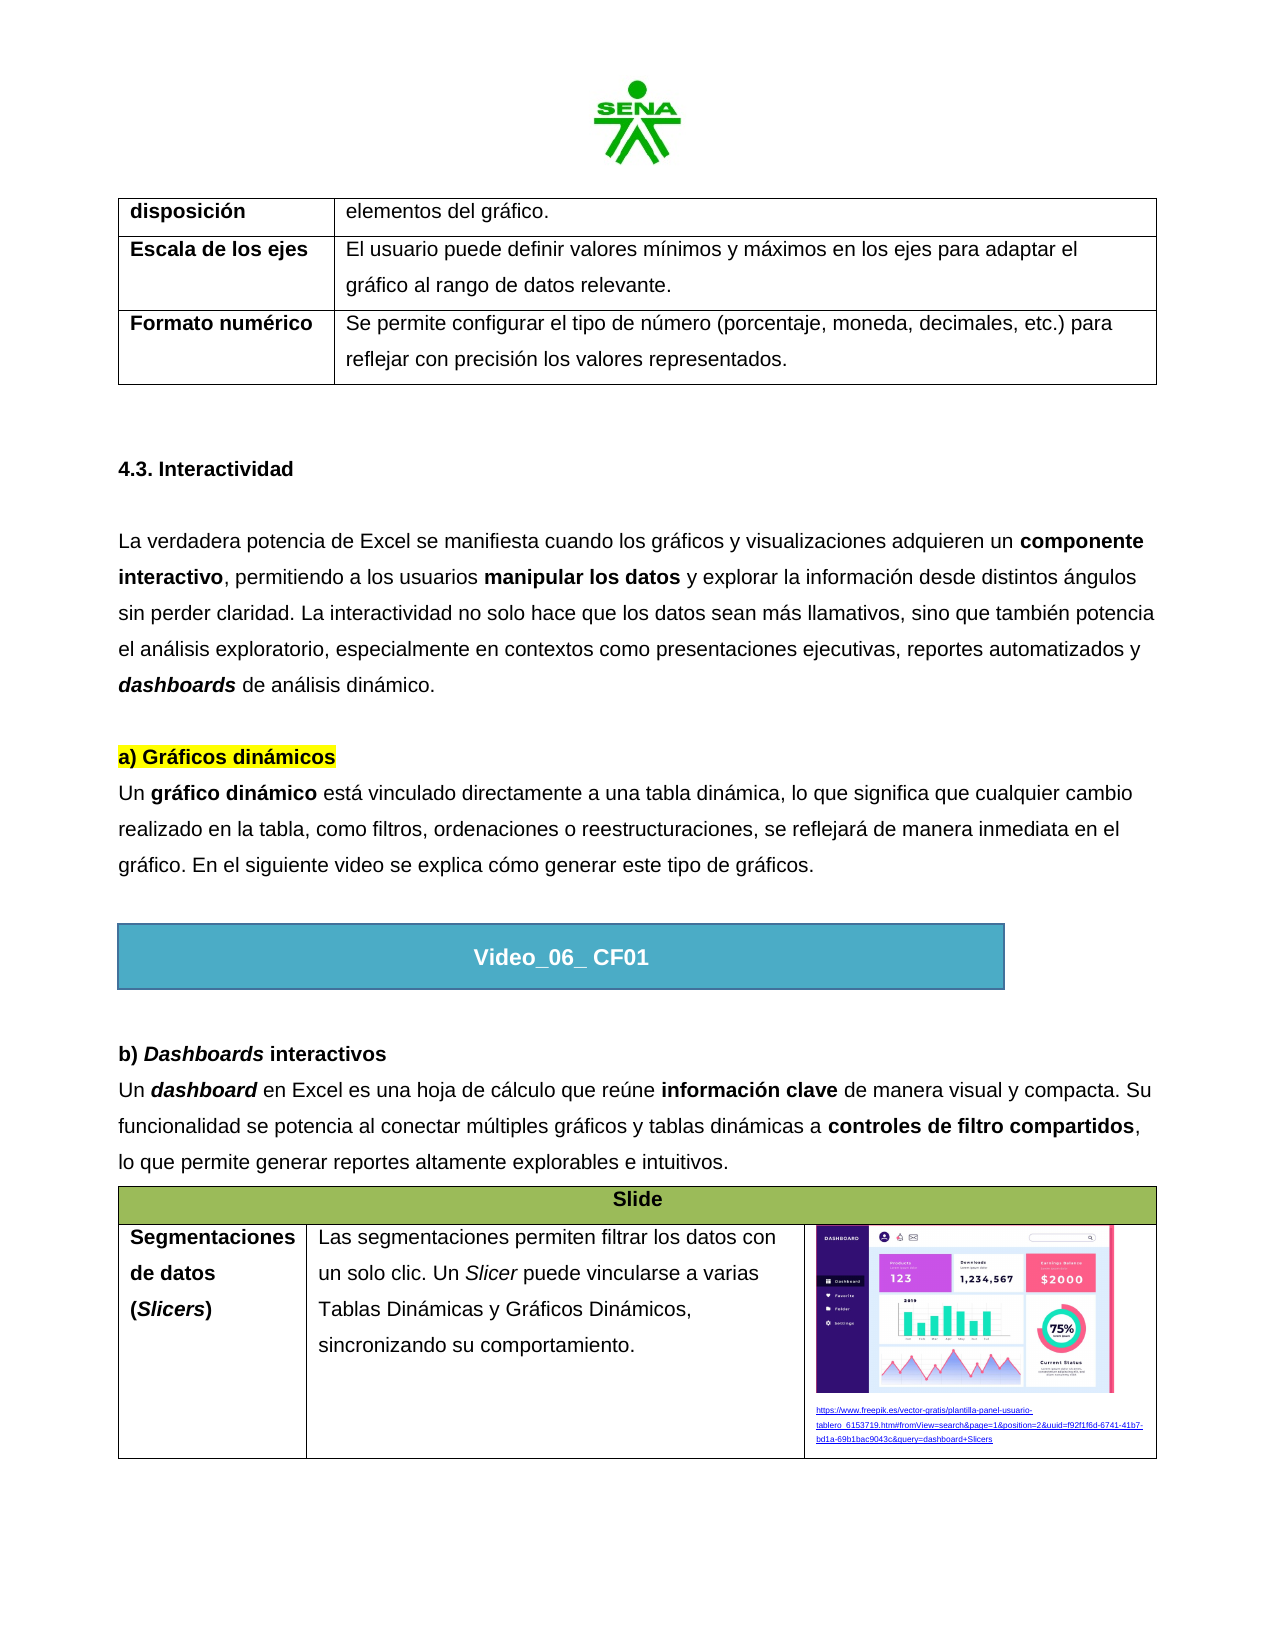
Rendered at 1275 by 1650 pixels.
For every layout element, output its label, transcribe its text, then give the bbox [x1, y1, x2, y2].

text La verdadera potencia de Excel se manifiesta cuando los gráficos y visualizaciones adquieren un componente interactivo, permitiendo a los usuarios manipular los datos y explorar la información desde distintos ángulos sin perder claridad. La interactividad no solo hace que los datos sean más llamativos, sino que también potencia el análisis exploratorio, especialmente en contextos como presentaciones ejecutivas, reportes automatizados y dashboards de análisis dinámico. [118, 529, 1157, 697]
table_cell Se permite configurar el tipo de número (porcentaje, moneda, decimales, etc.) para reflejar con precisión los valores representados. [335, 311, 1156, 384]
table_cell Alineación y disposición [119, 199, 334, 236]
table_header Slide [119, 1187, 1156, 1224]
text 4.3. Interactividad [118, 457, 1157, 481]
text Un dashboard en Excel es una hoja de cálculo que reúne información clave de manera visual y compacta. Su funcionalidad se potencia al conectar múltiples gráficos y tablas dinámicas a controles de filtro compartidos, lo que permite generar reportes altamente explorables e intuitivos. [118, 1078, 1157, 1174]
text Un gráfico dinámico está vinculado directamente a una tabla dinámica, lo que significa que cualquier cambio realizado en la tabla, como filtros, ordenaciones o reestructuraciones, se reflejará de manera inmediata en el gráfico. En el siguiente video se explica cómo generar este tipo de gráficos. [118, 781, 1157, 876]
table_cell Formato numérico [119, 311, 334, 384]
text a) Gráficos dinámicos [118, 744, 1157, 768]
picture [816, 1225, 1115, 1393]
table_cell Segmentaciones de datos (Slicers) [119, 1225, 306, 1457]
table_cell Escala de los ejes [119, 237, 334, 310]
table_cell Las segmentaciones permiten filtrar los datos con un solo clic. Un Slicer puede vincularse a varias Tablas Dinámicas y Gráficos Dinámicos, sincronizando su comportamiento. [307, 1225, 804, 1457]
table_cell Se puede ajustar la alineación del texto, la posición de etiquetas, o la orientación de elementos del gráfico. [335, 199, 1156, 236]
table_cell https://www.freepik.es/vector-gratis/plantilla-panel-usuario-tablero_6153719.htm#fromView=search&page=1&position=2&uuid=f92f1f6d-6741-41b7-bd1a-69b1bac9043c&query=dashboard+Slicers [805, 1225, 1156, 1457]
picture [588, 75, 687, 172]
table_cell El usuario puede definir valores mínimos y máximos en los ejes para adaptar el gráfico al rango de datos relevante. [335, 237, 1156, 310]
text b) Dashboards interactivos [118, 1042, 1157, 1066]
